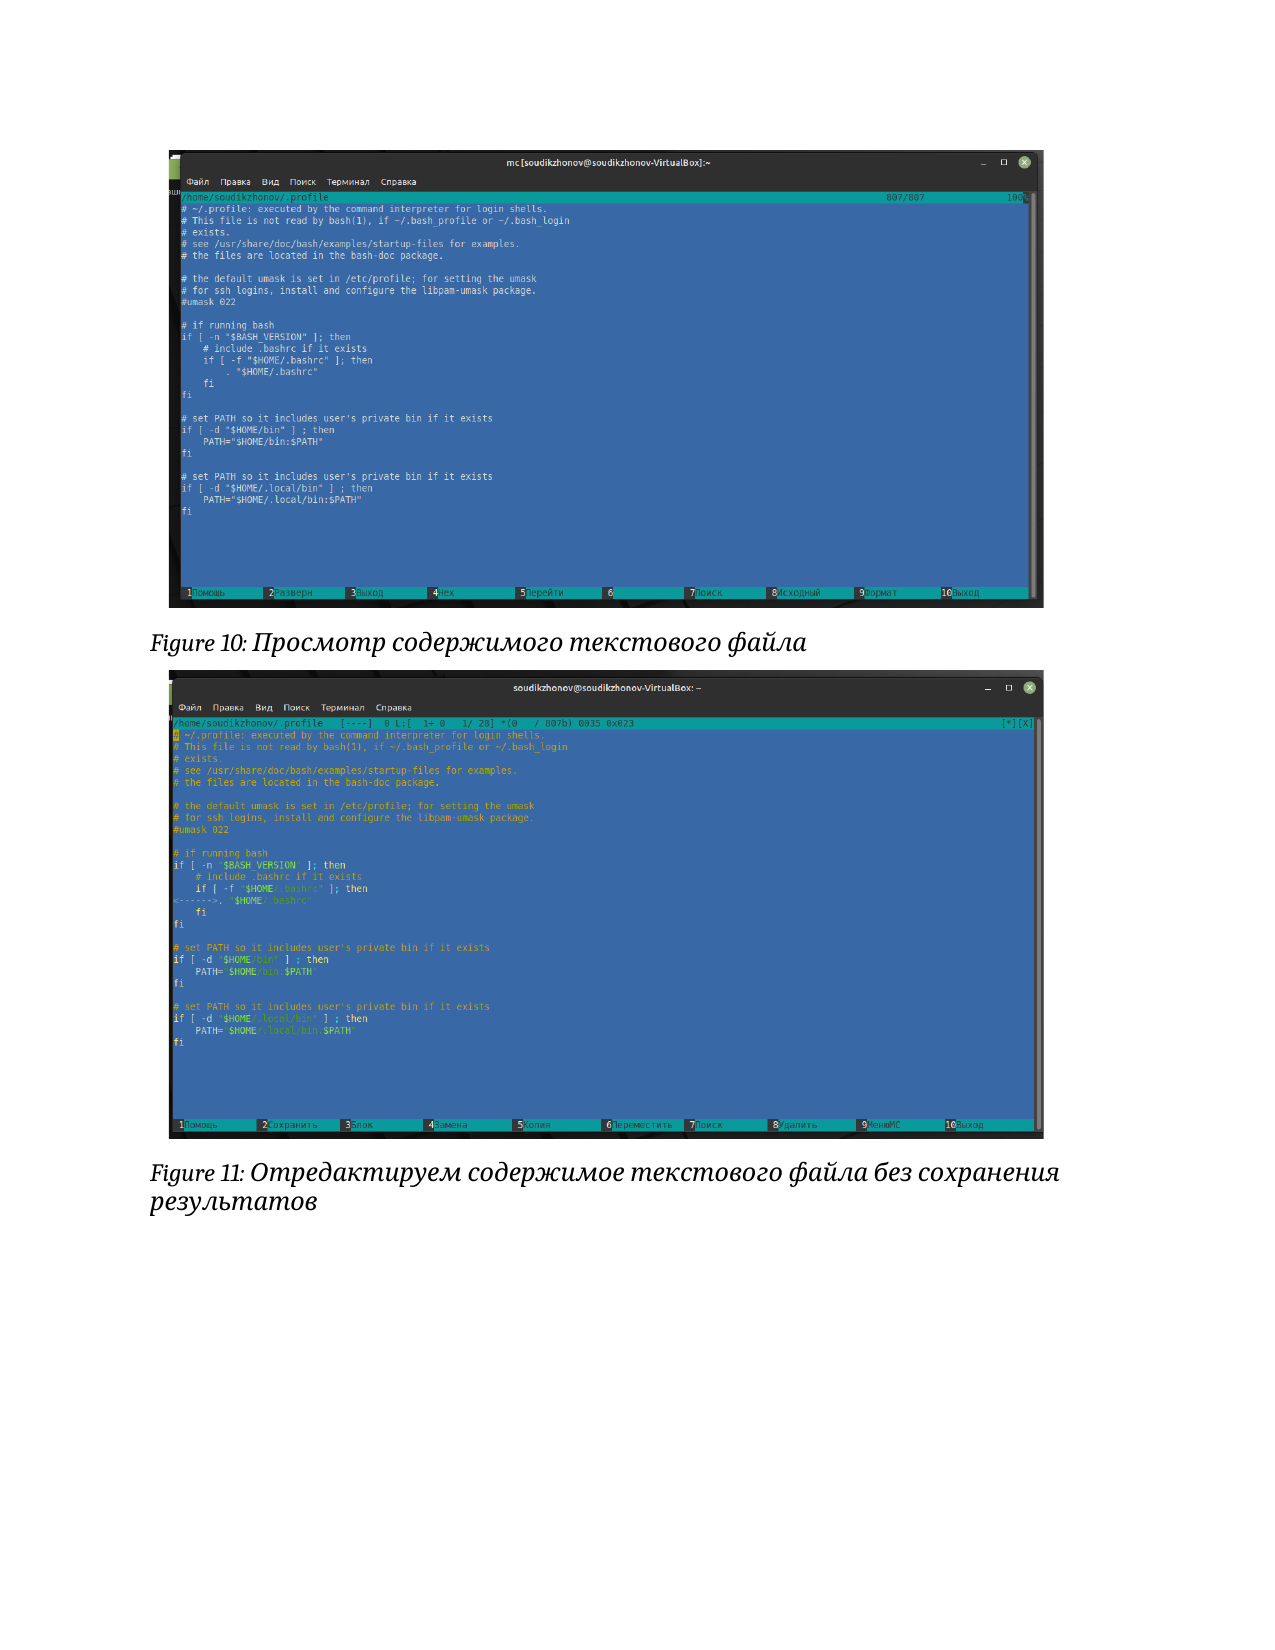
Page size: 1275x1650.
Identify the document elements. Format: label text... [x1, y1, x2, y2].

text Figure 11: Отредактируем содержимое текстового файла без сохранения результатов [150, 1159, 1125, 1216]
text Figure 10: Просмотр содержимого текстового файла [150, 629, 1125, 658]
picture [168, 150, 1044, 608]
picture [168, 670, 1044, 1139]
